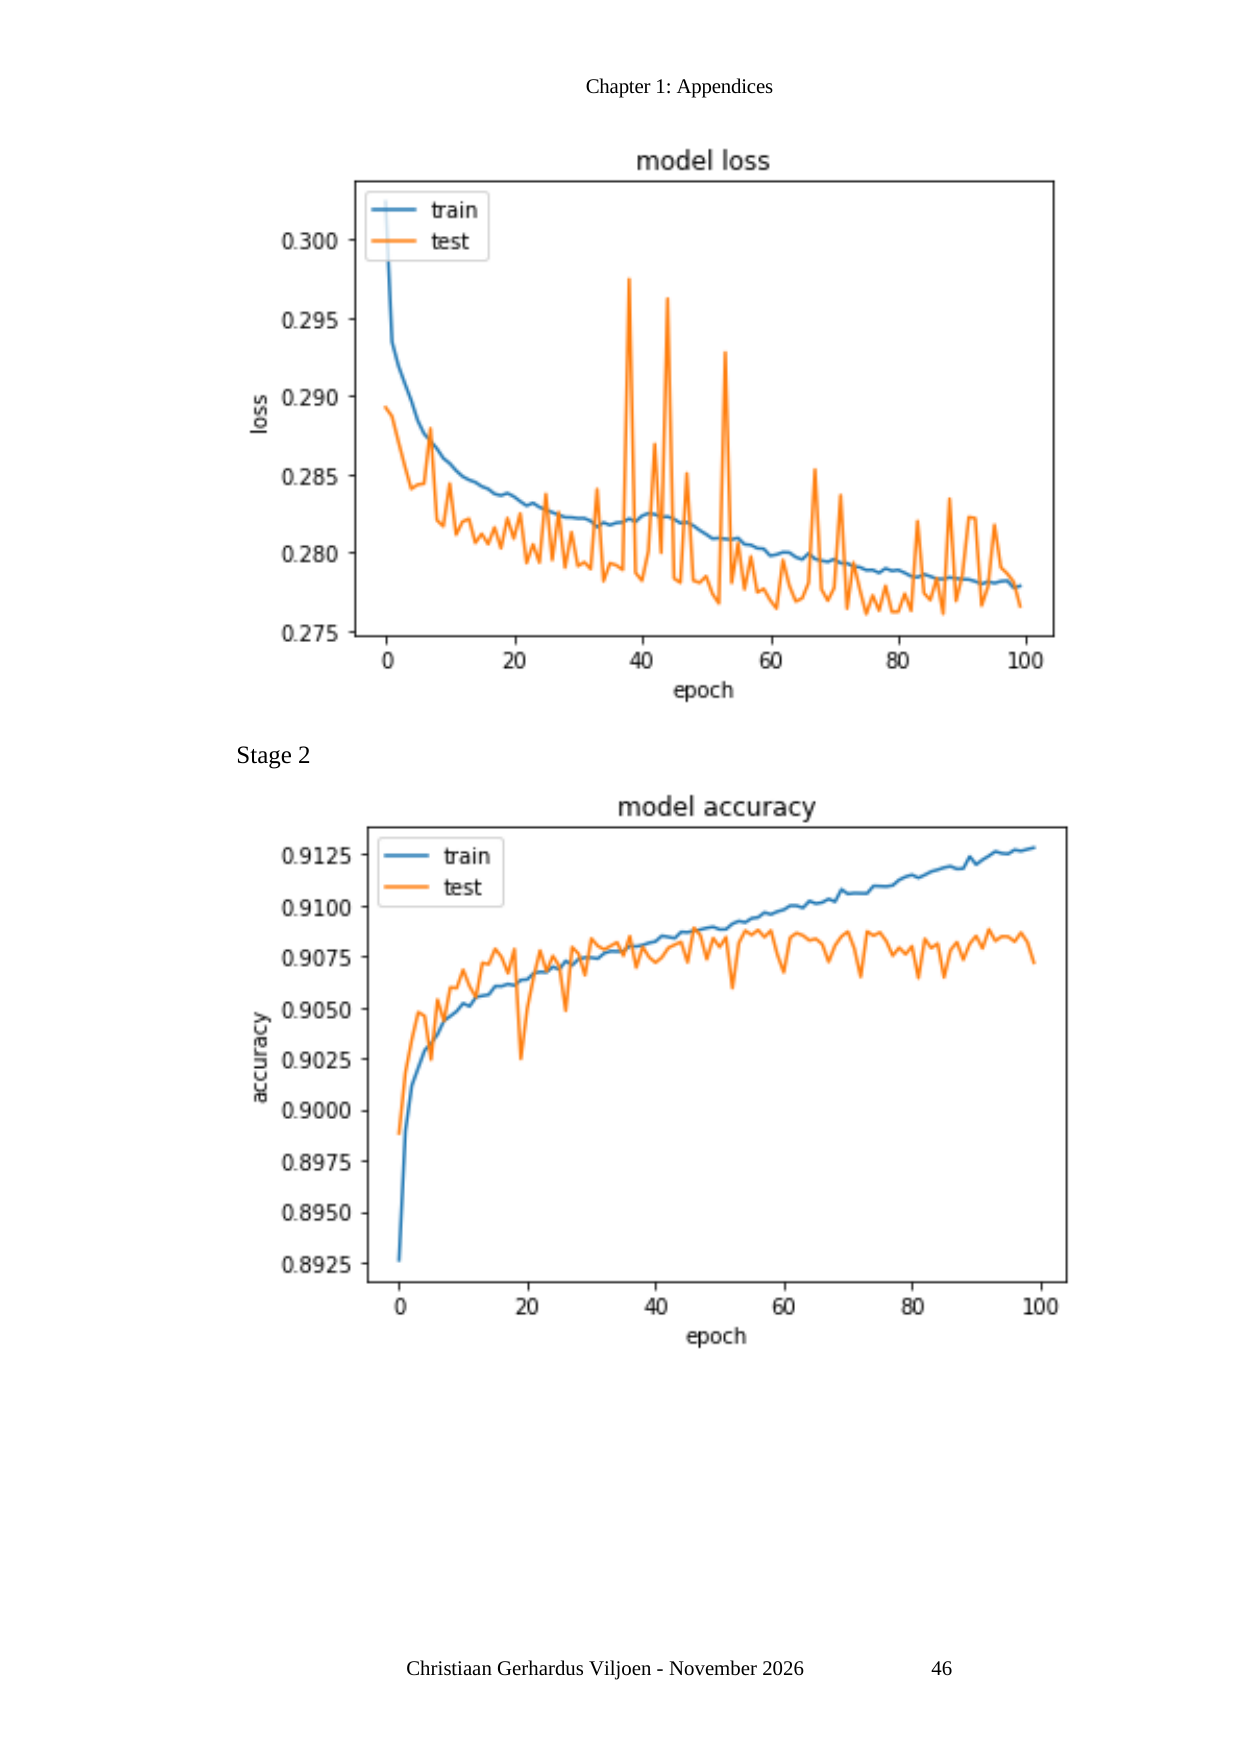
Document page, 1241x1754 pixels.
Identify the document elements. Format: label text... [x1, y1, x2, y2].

subtitle Stage 2 [236, 740, 1122, 769]
picture [236, 781, 1087, 1361]
picture [236, 135, 1074, 715]
